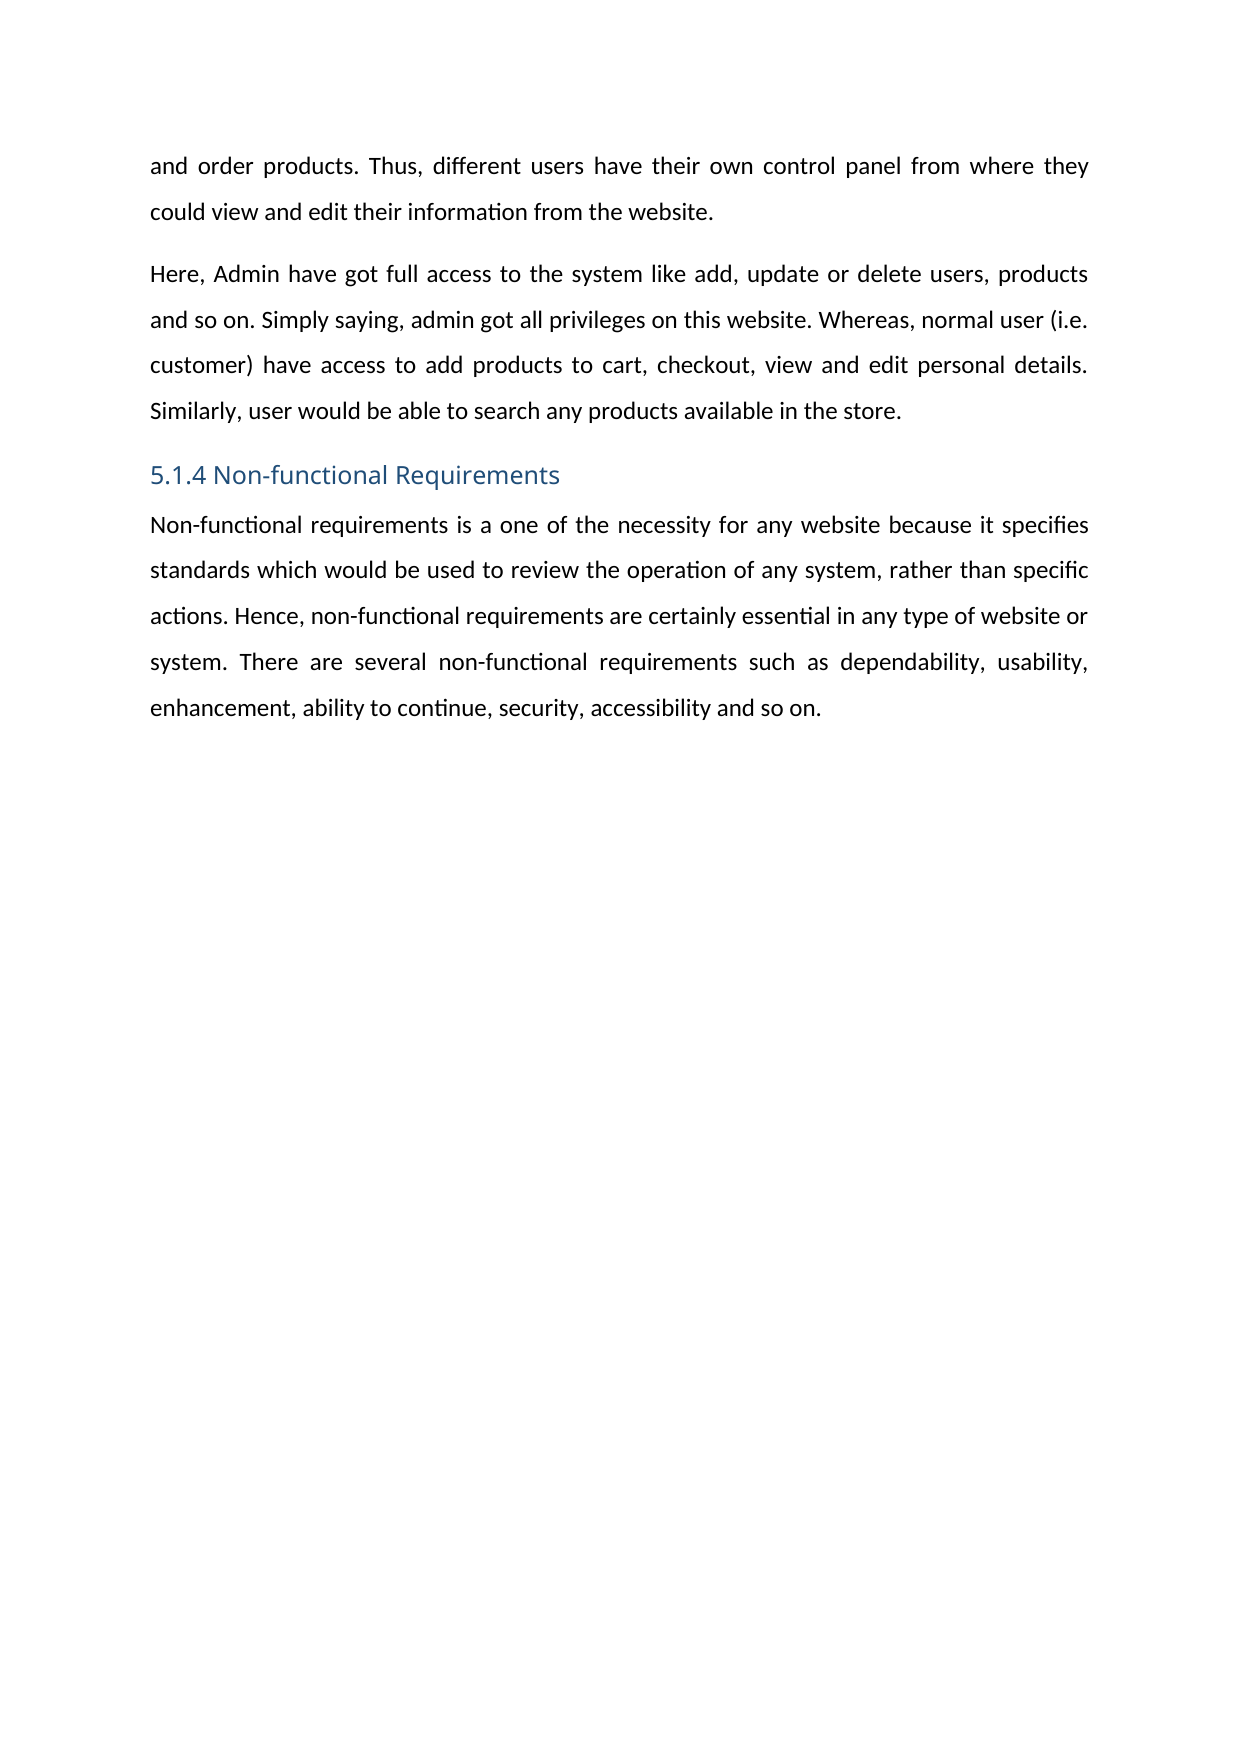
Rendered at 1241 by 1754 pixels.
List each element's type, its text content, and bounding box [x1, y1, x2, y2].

subtitle 5.1.4 Non-functional Requirements [150, 458, 1090, 492]
text Here, Admin have got full access to the system like add, update or delete users, products and so on. Simply saying, admin got all privileges on this website. Whereas, normal user (i.e. customer) have access to add products to cart, checkout, view and edit personal details. Similarly, user would be able to search any products available in the store. [150, 258, 1090, 426]
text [150, 150, 1090, 226]
text Non-functional requirements is a one of the necessity for any website because it specifies standards which would be used to review the operation of any system, rather than specific actions. Hence, non-functional requirements are certainly essential in any type of website or system. There are several non-functional requirements such as dependability, usability, enhancement, ability to continue, security, accessibility and so on. [150, 509, 1090, 722]
